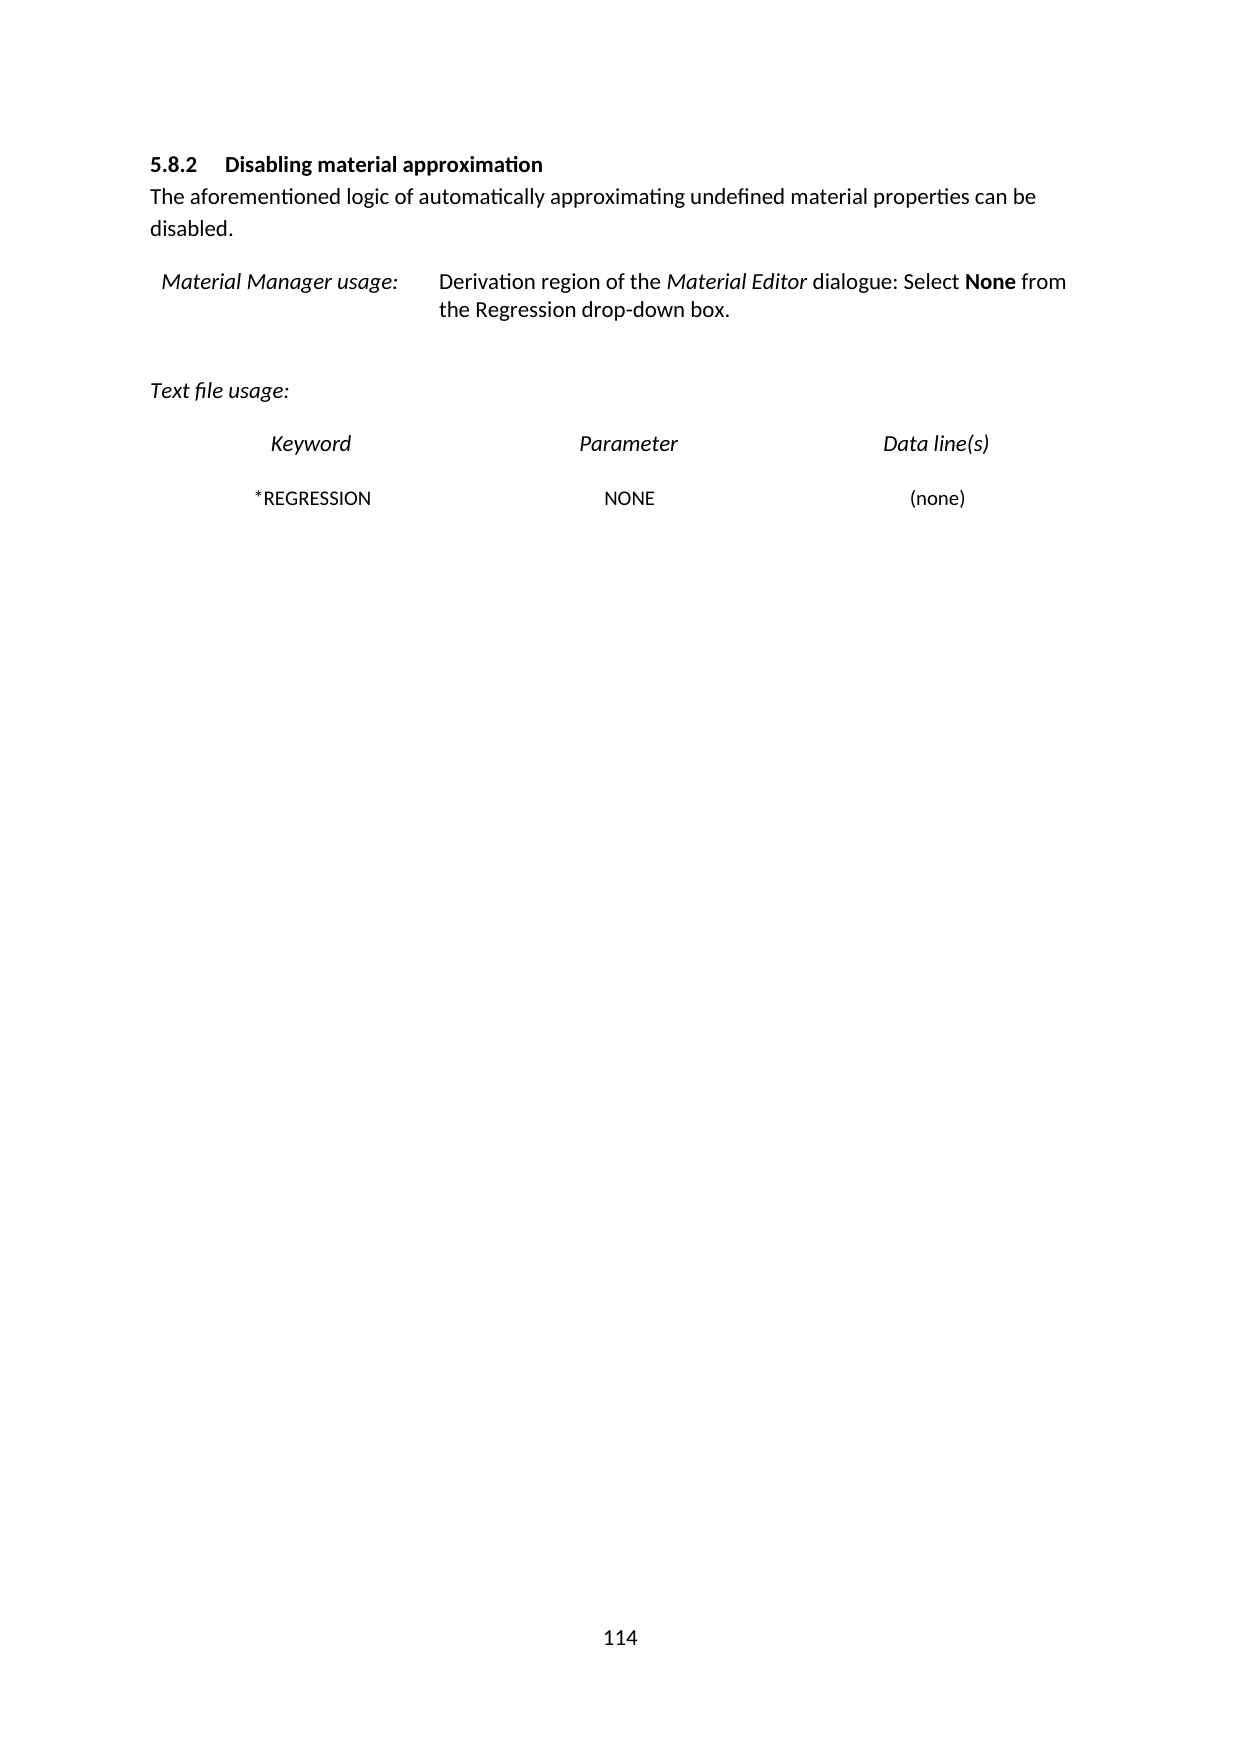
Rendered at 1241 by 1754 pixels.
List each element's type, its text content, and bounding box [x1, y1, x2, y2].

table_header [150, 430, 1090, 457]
subtitle 5.8.2 Disabling material approximation [150, 150, 1090, 178]
text The aforementioned logic of automatically approximating undefined material properties can be disabled. [150, 182, 1090, 242]
text Text file usage: [150, 376, 1090, 404]
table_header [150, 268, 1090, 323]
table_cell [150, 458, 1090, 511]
